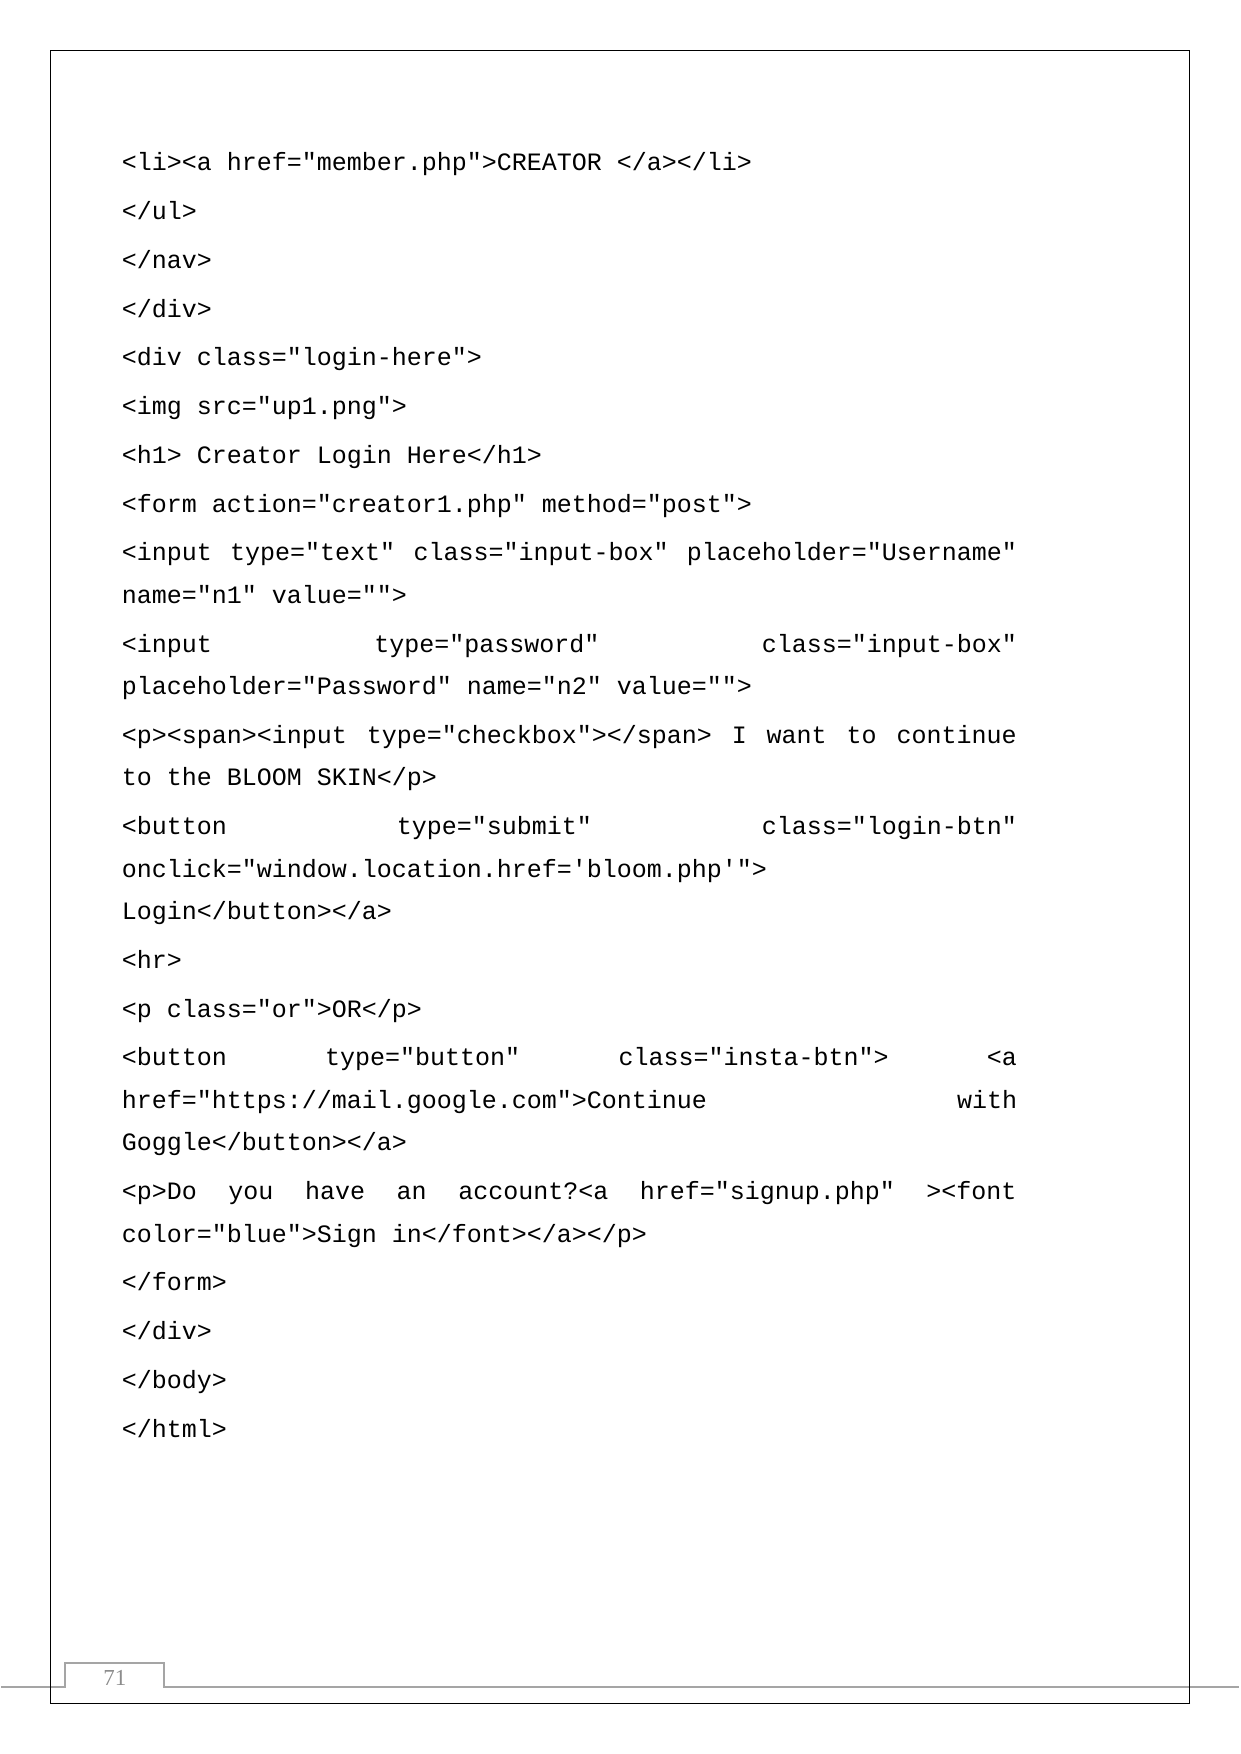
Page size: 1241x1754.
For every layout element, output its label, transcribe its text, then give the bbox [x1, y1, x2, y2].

text <li><a href="member.php">CREATOR </a></li> [122, 150, 1017, 178]
text <img src="up1.png"> [122, 394, 1017, 422]
text <div class="login-here"> [122, 345, 1017, 373]
text <h1> Creator Login Here</h1> [122, 442, 1017, 471]
text <p><span><input type="checkbox"></span> I want to continue to the BLOOM SKIN</p> [122, 722, 1017, 793]
text </nav> [122, 247, 1017, 276]
text </html> [122, 1416, 1017, 1444]
text <button type="button" class="insta-btn"> <a href="https://mail.google.com">Continue with Goggle</button></a> [122, 1045, 1017, 1158]
text <p class="or">OR</p> [122, 996, 1017, 1024]
text <input type="text" class="input-box" placeholder="Username" name="n1" value=""> [122, 540, 1017, 611]
text </div> [122, 296, 1017, 324]
text <form action="creator1.php" method="post"> [122, 491, 1017, 519]
text <button type="submit" class="login-btn" onclick="window.location.href='bloom.php'"> Login</button></a> [122, 814, 1017, 927]
text <input type="password" class="input-box" placeholder="Password" name="n2" value=""> [122, 631, 1017, 702]
text </body> [122, 1367, 1017, 1396]
text </ul> [122, 199, 1017, 227]
text </form> [122, 1270, 1017, 1298]
text </div> [122, 1319, 1017, 1347]
text <p>Do you have an account?<a href="signup.php" ><font color="blue">Sign in</font></a></p> [122, 1179, 1017, 1249]
text <hr> [122, 947, 1017, 976]
